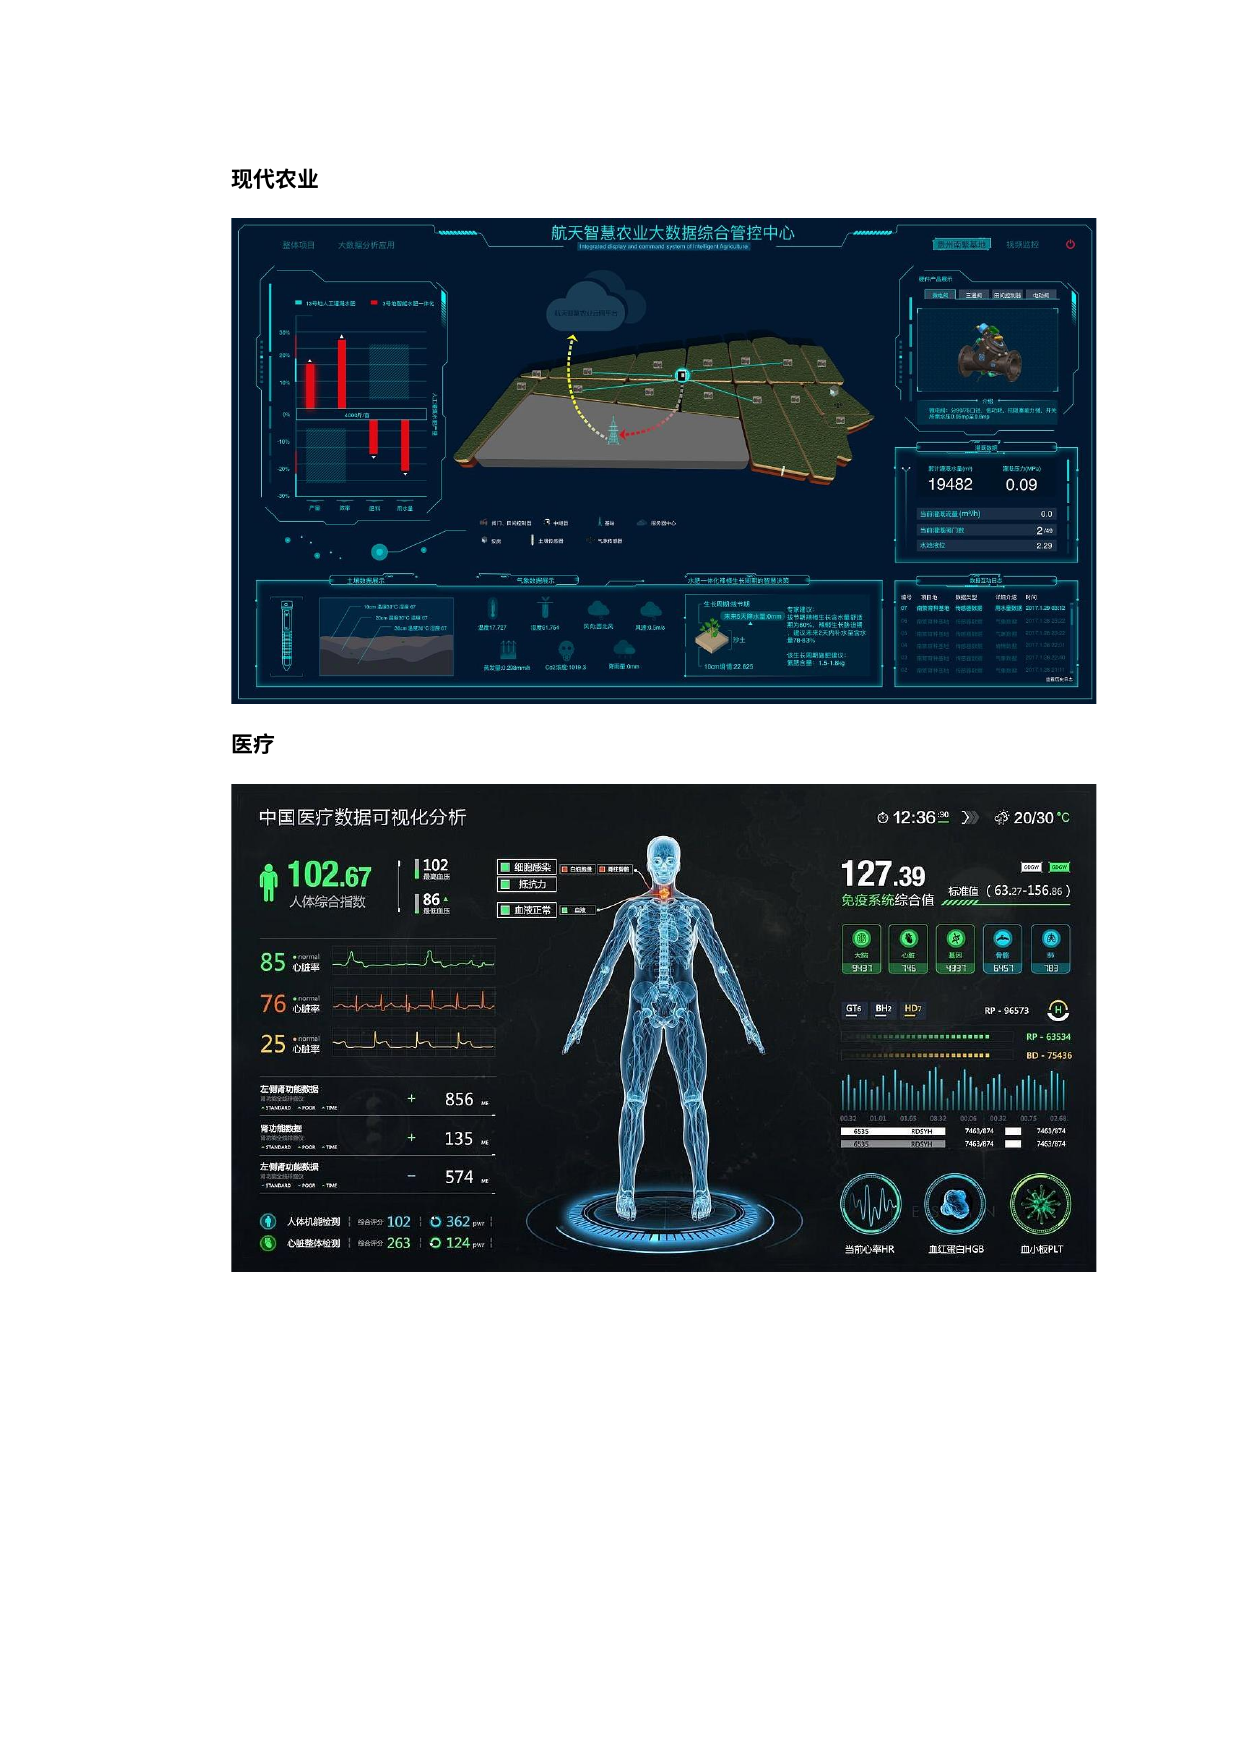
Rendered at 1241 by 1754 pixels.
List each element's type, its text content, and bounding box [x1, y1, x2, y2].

subtitle 医疗 [187, 727, 1053, 759]
picture [231, 218, 1097, 704]
subtitle 现代农业 [187, 162, 1053, 194]
picture [231, 783, 1097, 1274]
